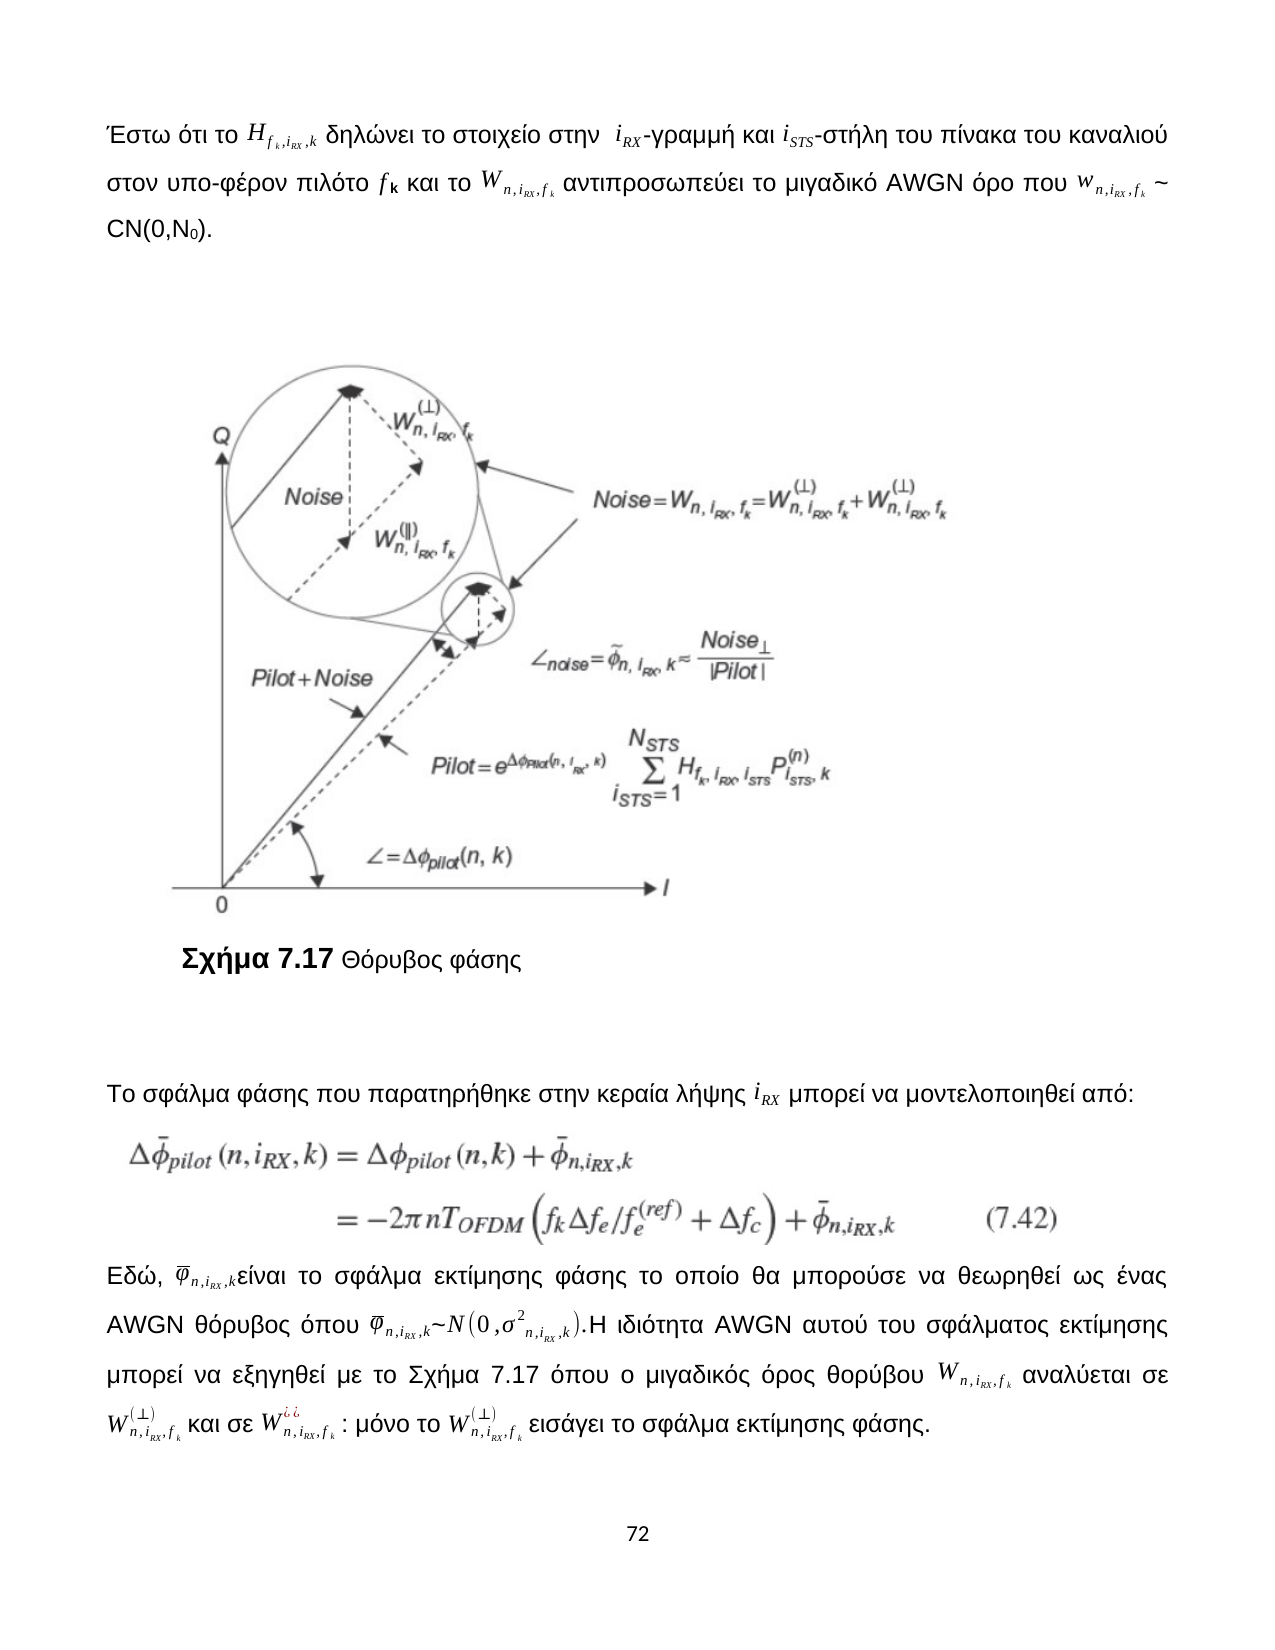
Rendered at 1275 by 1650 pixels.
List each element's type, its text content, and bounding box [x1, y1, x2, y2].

text Το σφάλμα φάσης που παρατηρήθηκε στην κεραία λήψης μπορεί να μοντελοποιηθεί από: [106, 1078, 1169, 1109]
picture [106, 1123, 1275, 1245]
text Εδώ, είναι το σφάλμα εκτίμησης φάσης το οποίο θα μπορούσε να θεωρηθεί ως ένας AWGN θόρυβος όπου ~Η ιδιότητα AWGN αυτού του σφάλματος εκτίμησης μπορεί να εξηγηθεί με το Σχήμα 7.17 όπου ο μιγαδικός όρος θορύβου αναλύεται σε και σε : μόνο το εισάγει το σφάλμα εκτίμησης φάσης. [106, 1258, 1169, 1443]
picture [106, 343, 1054, 928]
text Σχήμα 7.17 Θόρυβος φάσης [106, 941, 1169, 975]
text Έστω ότι το δηλώνει το στοιχείο στην -γραμμή και -στήλη του πίνακα του καναλιού στον υπο-φέρον πιλότο k και το αντιπροσωπεύει το μιγαδικό AWGN όρο που ~ CN(0,Ν0). [106, 118, 1169, 243]
